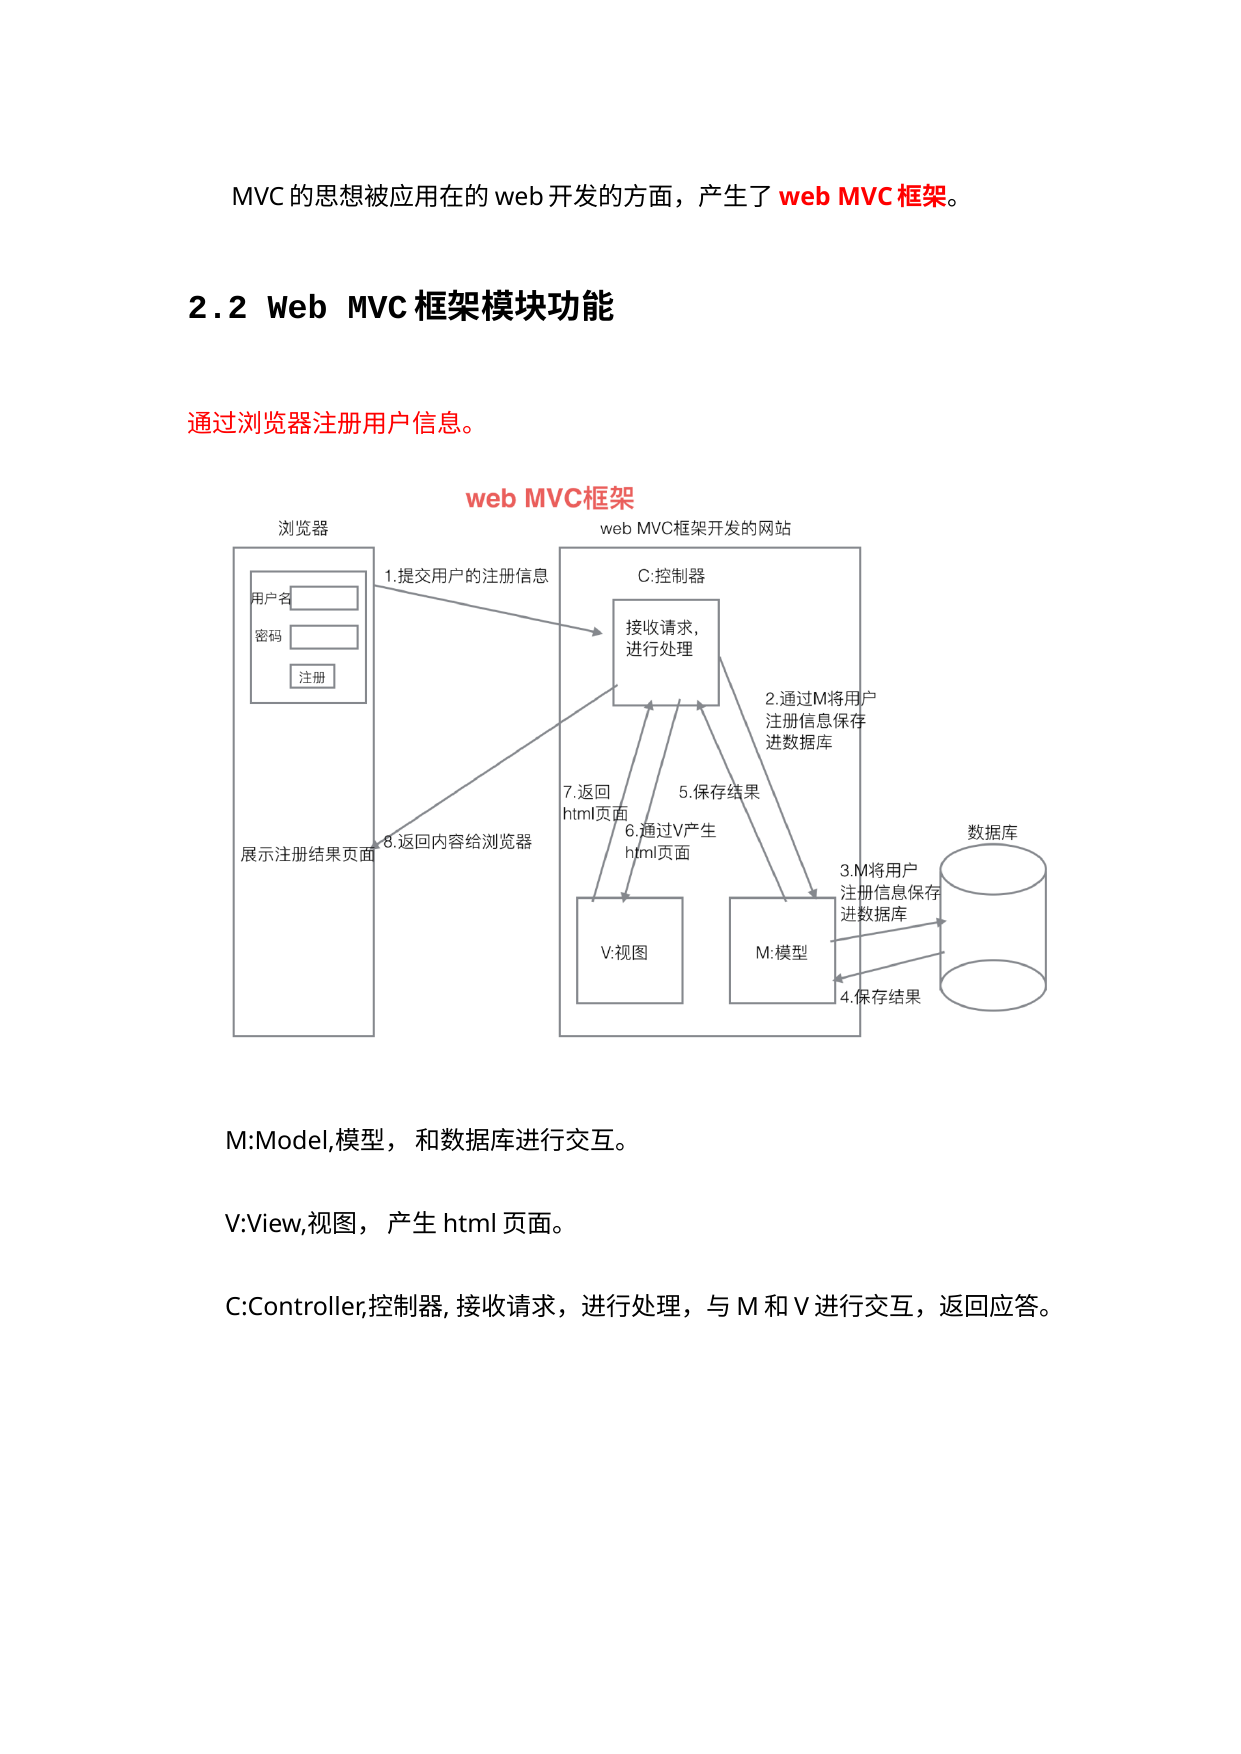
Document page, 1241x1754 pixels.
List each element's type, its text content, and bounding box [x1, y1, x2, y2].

list C:Controller,控制器, 接收请求，进行处理，与M和V进行交互，返回应答。 [225, 1272, 1053, 1337]
picture [187, 471, 1053, 1072]
text MVC的思想被应用在的web开发的方面，产生了web MVC框架。 [187, 162, 1053, 227]
list M:Model,模型， 和数据库进行交互。 [225, 1106, 1053, 1171]
text 通过浏览器注册用户信息。 [187, 389, 1053, 454]
list V:View,视图， 产生html页面。 [225, 1189, 1053, 1254]
subtitle 2.2 Web MVC框架模块功能 [187, 272, 1053, 337]
